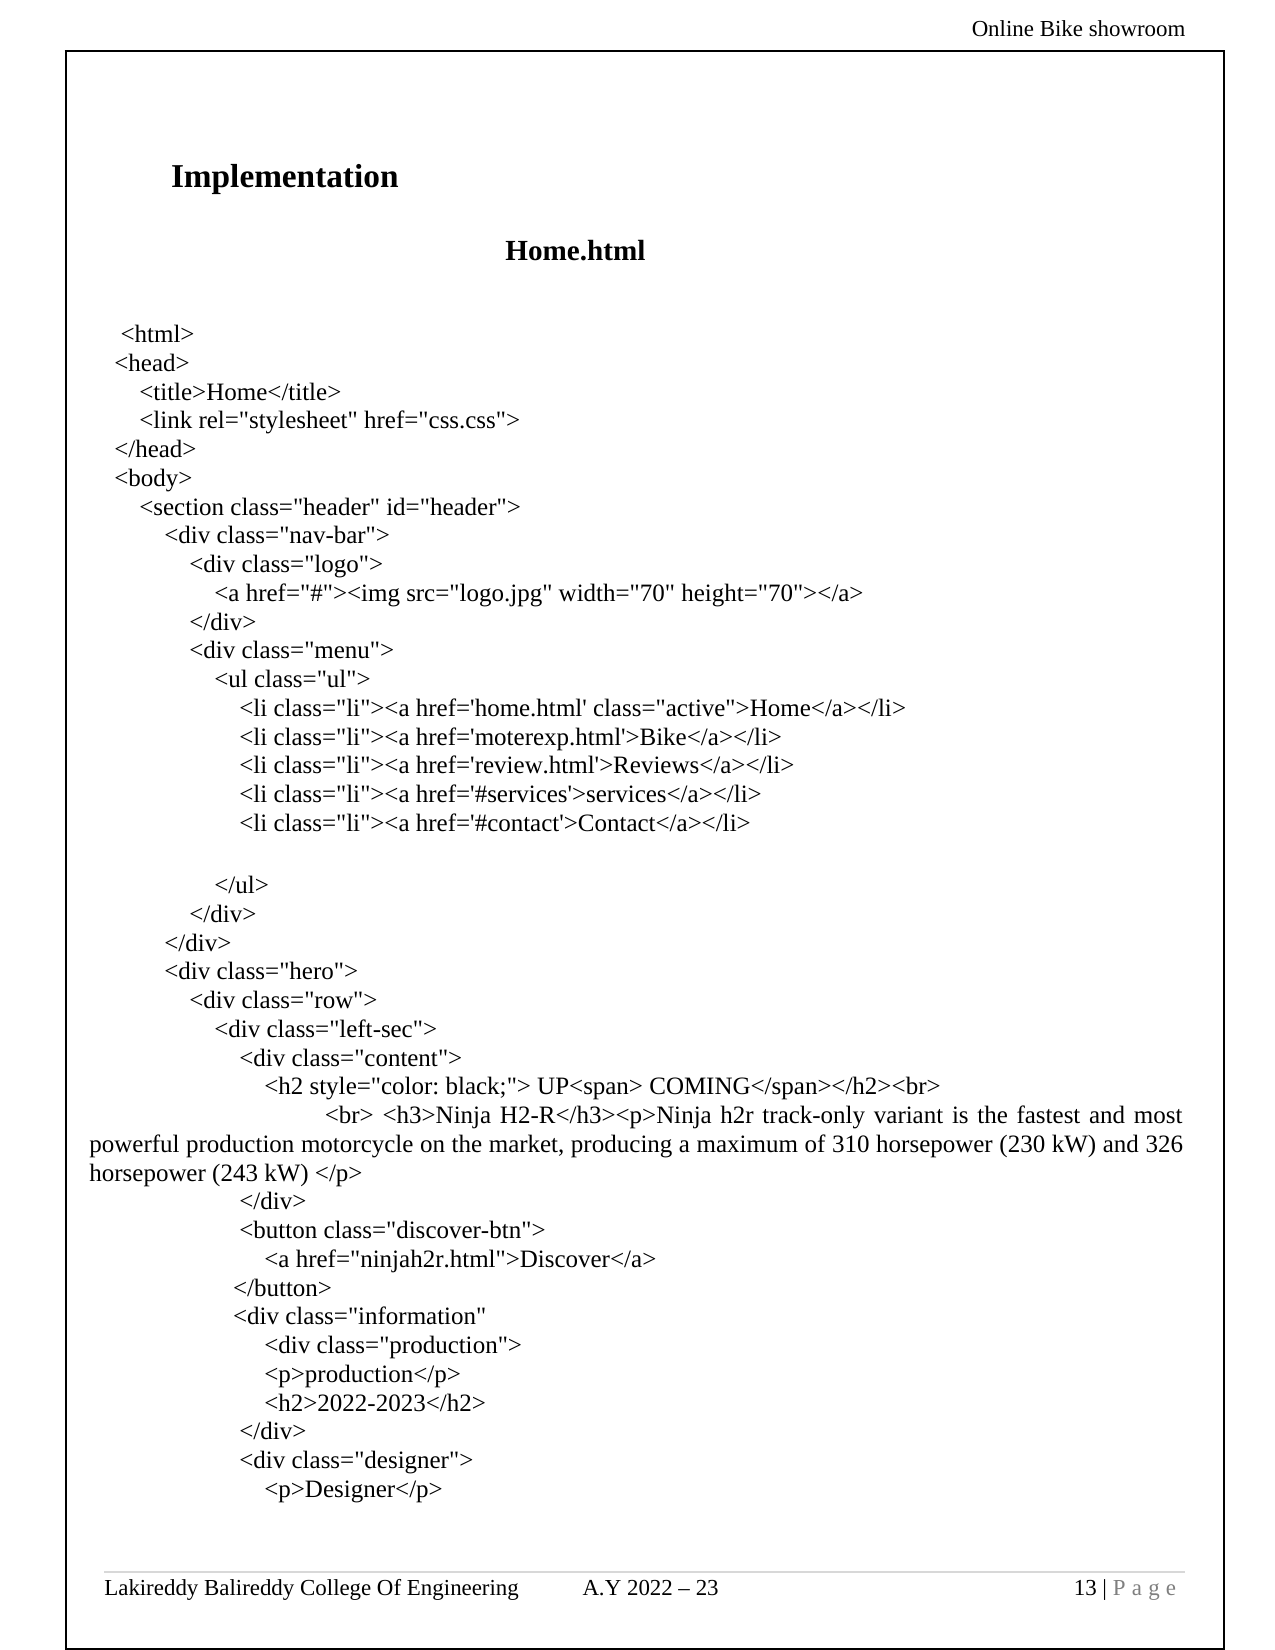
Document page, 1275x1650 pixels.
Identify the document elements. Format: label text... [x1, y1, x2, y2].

text <div class="logo"> [89, 549, 1185, 578]
text <div class="row"> [89, 985, 1185, 1014]
text </div> [89, 928, 1185, 956]
text Implementation [104, 156, 1185, 194]
text <div class="nav-bar"> [89, 520, 1185, 549]
text <p>production</p> [89, 1359, 1185, 1388]
text <div class="menu"> [89, 635, 1185, 664]
text <ul class="ul"> [89, 664, 1185, 693]
text <li class="li"><a href='#contact'>Contact</a></li> [89, 808, 1185, 837]
text <a href="ninjah2r.html">Discover</a> [89, 1244, 1185, 1273]
text </div> [89, 899, 1185, 928]
text </div> [89, 607, 1185, 635]
text <button class="discover-btn"> [89, 1215, 1185, 1244]
text <link rel="stylesheet" href="css.css"> [89, 405, 1185, 434]
text </button> [89, 1273, 1185, 1301]
text <p>Designer</p> [89, 1474, 1185, 1503]
text <a href="#"><img src="logo.jpg" width="70" height="70"></a> [89, 578, 1185, 607]
text </head> [89, 434, 1185, 463]
text <html> [89, 319, 1185, 348]
text <li class="li"><a href='#services'>services</a></li> [89, 779, 1185, 808]
text <h2>2022-2023</h2> [89, 1388, 1185, 1416]
text <li class="li"><a href='moterexp.html'>Bike</a></li> [89, 722, 1185, 750]
text <div class="information" [89, 1301, 1185, 1330]
text <div class="designer"> [89, 1445, 1185, 1474]
text </div> [89, 1416, 1185, 1445]
text Home.html [104, 233, 1185, 266]
text </div> [89, 1186, 1185, 1215]
text <br> <h3>Ninja H2-R</h3><p>Ninja h2r track-only variant is the fastest and most powerful production motorcycle on the market, producing a maximum of 310 horsepower (230 kW) and 326 horsepower (243 kW) </p> [89, 1100, 1185, 1186]
text <li class="li"><a href='home.html' class="active">Home</a></li> [89, 693, 1185, 722]
text <body> [89, 463, 1185, 492]
text <div class="content"> [89, 1043, 1185, 1071]
text </ul> [89, 870, 1185, 899]
text <div class="production"> [89, 1330, 1185, 1359]
text <section class="header" id="header"> [89, 492, 1185, 520]
text <title>Home</title> [89, 377, 1185, 405]
text <div class="left-sec"> [89, 1014, 1185, 1043]
text <head> [89, 348, 1185, 377]
text <h2 style="color: black;"> UP<span> COMING</span></h2><br> [89, 1071, 1185, 1100]
text <div class="hero"> [89, 956, 1185, 985]
text <li class="li"><a href='review.html'>Reviews</a></li> [89, 750, 1185, 779]
